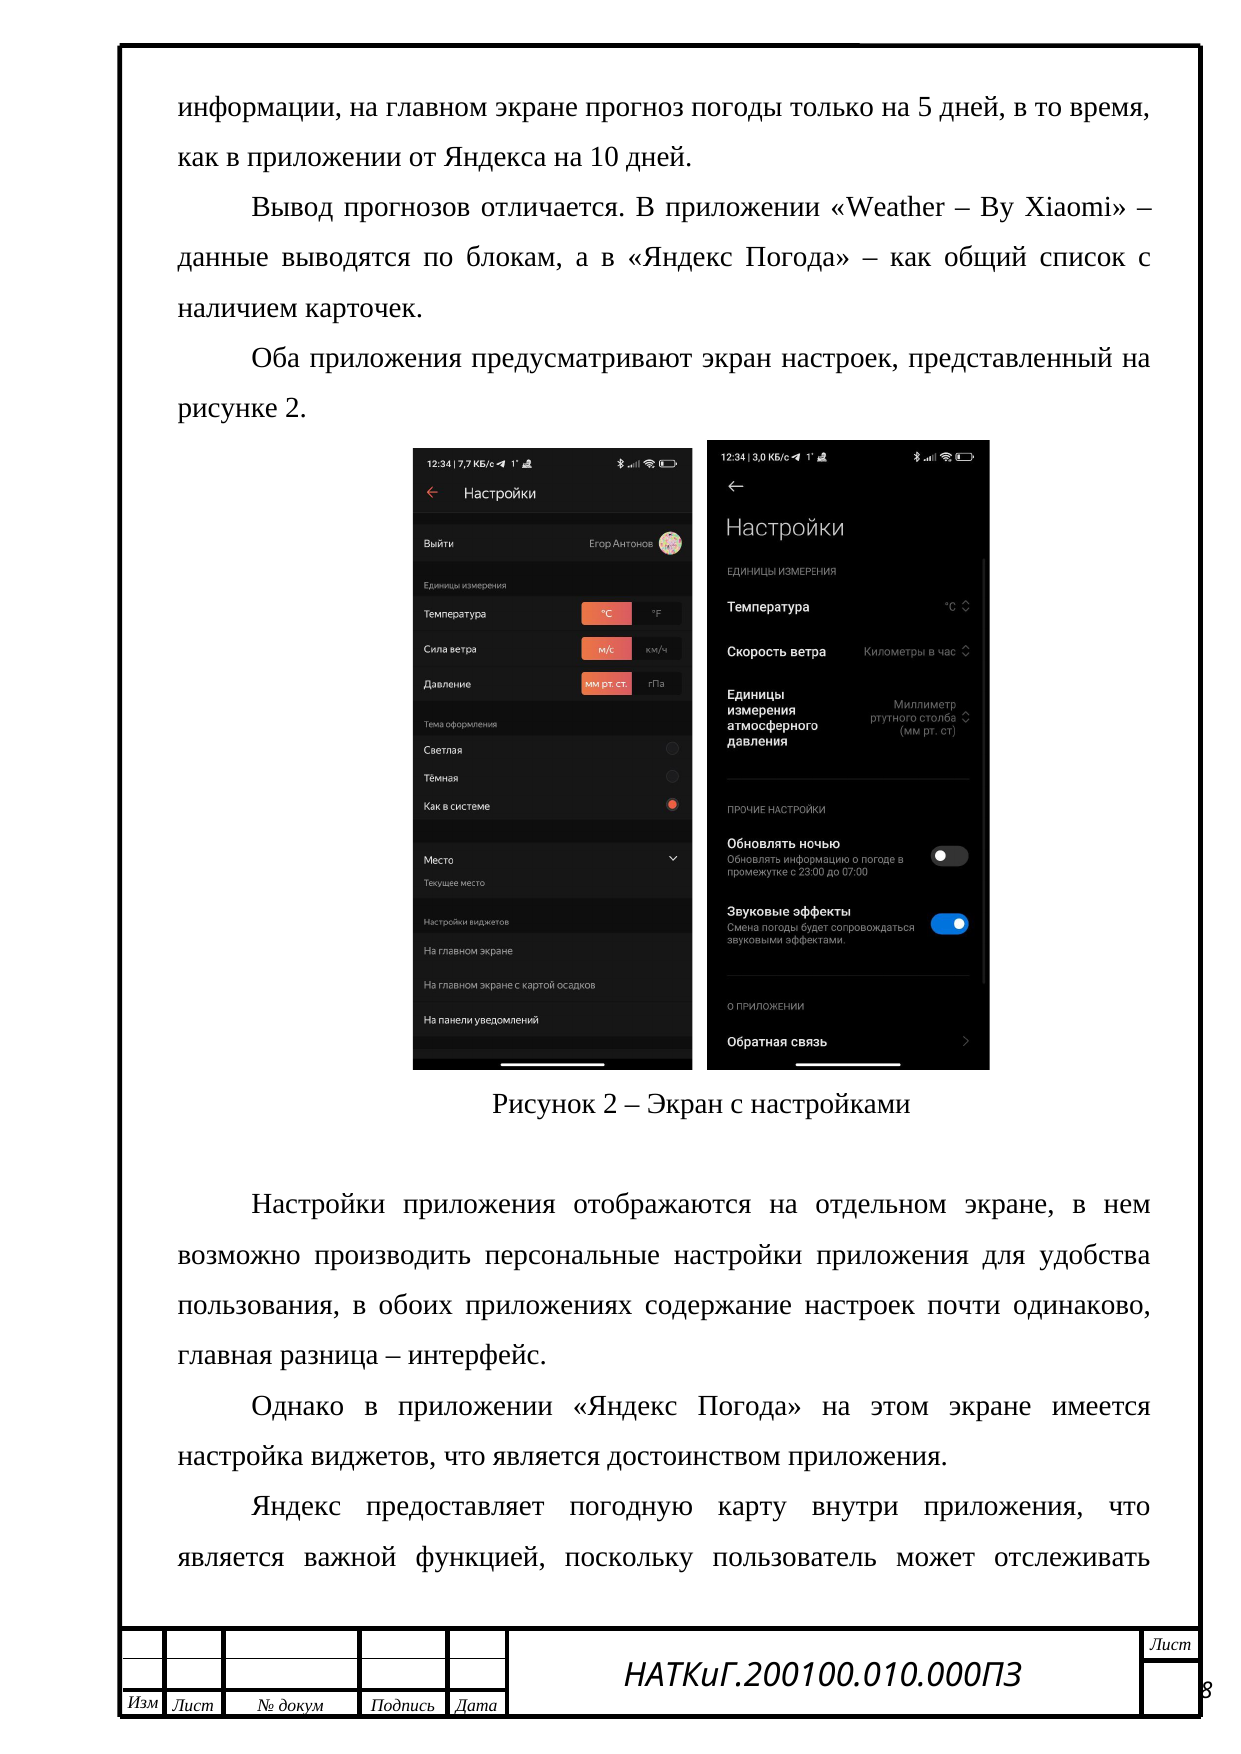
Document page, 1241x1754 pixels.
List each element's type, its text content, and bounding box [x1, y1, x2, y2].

text Вывод прогнозов отличается. В приложении «Weather – By Xiaomi» – данные выводятся по блокам, а в «Яндекс Погода» – как общий список с наличием карточек. [177, 189, 1152, 323]
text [177, 89, 1152, 172]
text Оба приложения предусматривают экран настроек, представленный на рисунке 2. [177, 340, 1152, 424]
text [177, 1488, 1152, 1572]
picture [412, 448, 693, 1070]
text Рисунок 2 – Экран с настройками [177, 1086, 1152, 1119]
text Однако в приложении «Яндекс Погода» на этом экране имеется настройка виджетов, что является достоинством приложения. [177, 1388, 1152, 1472]
text Настройки приложения отображаются на отдельном экране, в нем возможно производить персональные настройки приложения для удобства пользования, в обоих приложениях содержание настроек почти одинаково, главная разница – интерфейс. [177, 1187, 1152, 1371]
picture [707, 440, 990, 1070]
